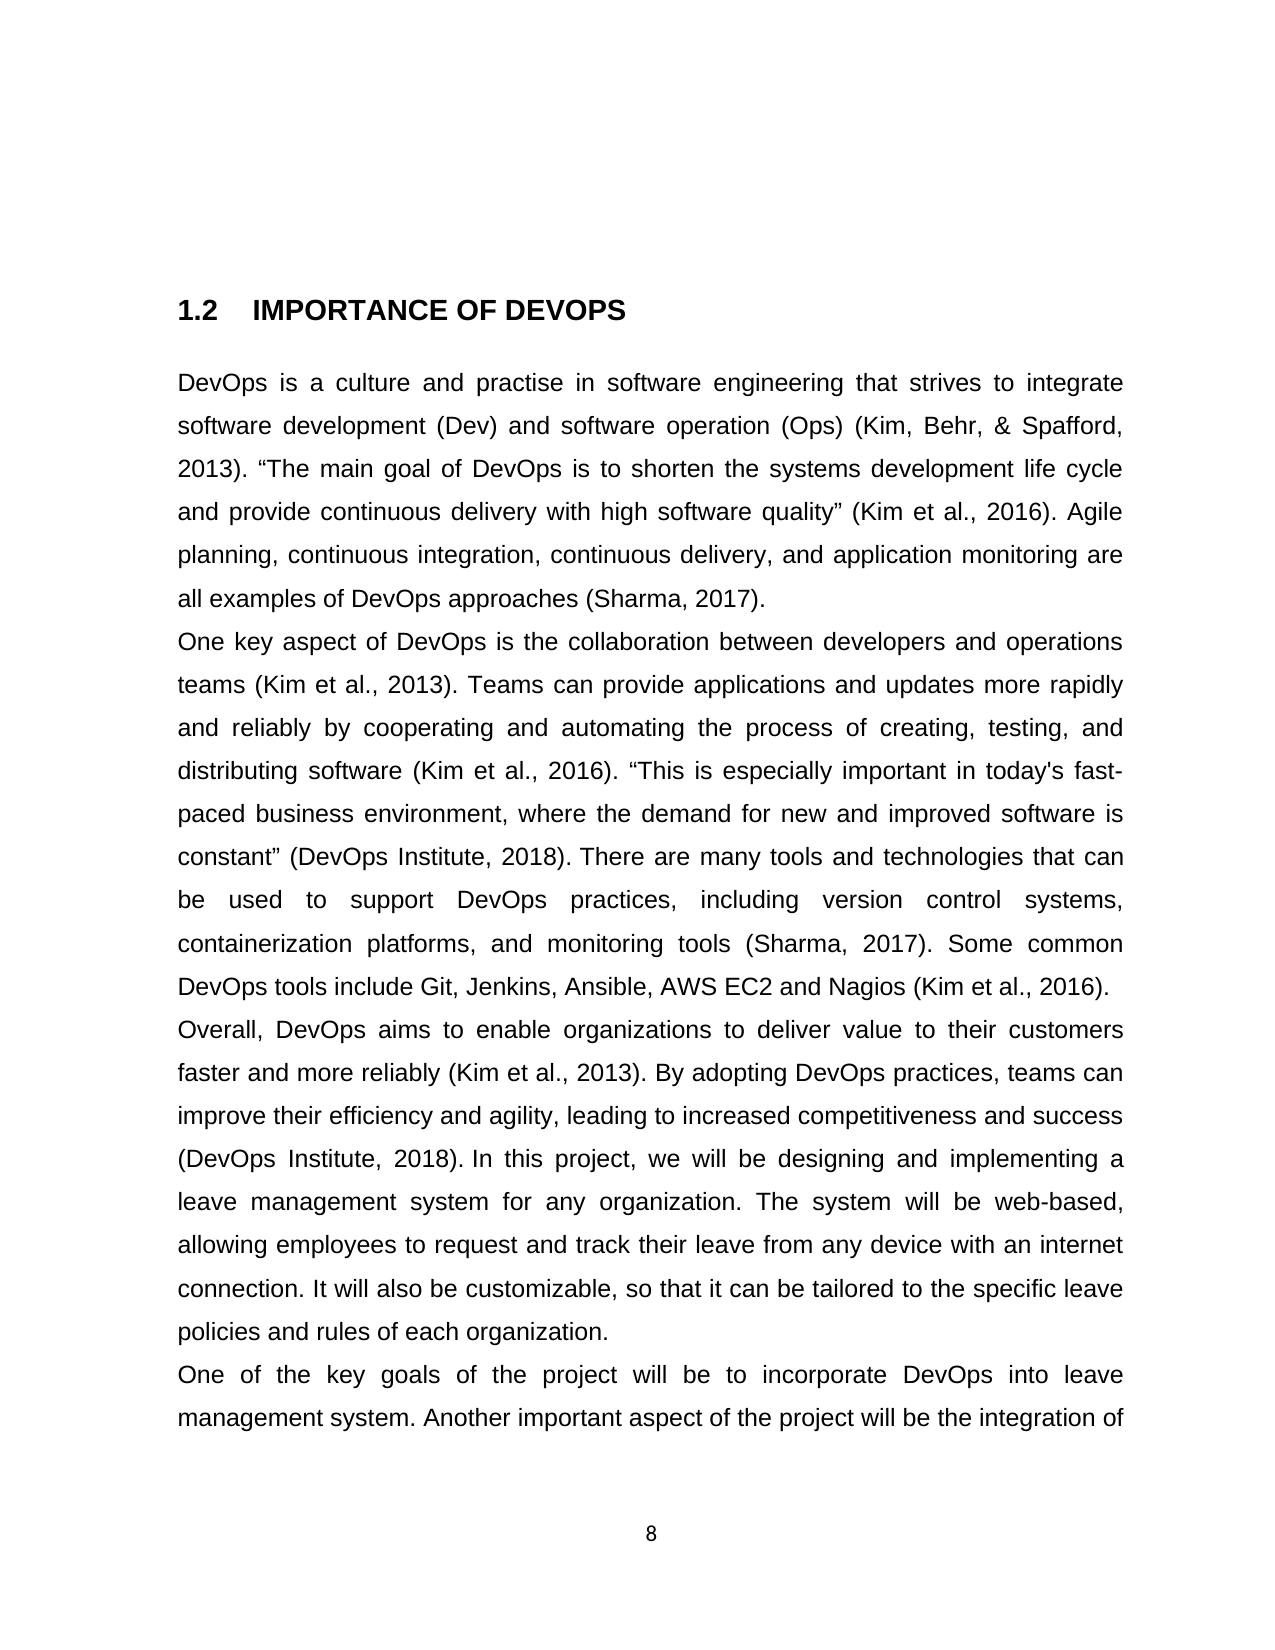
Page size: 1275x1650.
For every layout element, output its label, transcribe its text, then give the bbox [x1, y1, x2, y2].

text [177, 1360, 1125, 1432]
text Overall, DevOps aims to enable organizations to deliver value to their customers faster and more reliably (Kim et al., 2013). By adopting DevOps practices, teams can improve their efficiency and agility, leading to increased competitiveness and success (DevOps Institute, 2018). In this project, we will be designing and implementing a leave management system for any organization. The system will be web-based, allowing employees to request and track their leave from any device with an internet connection. It will also be customizable, so that it can be tailored to the specific leave policies and rules of each organization. [177, 1015, 1125, 1345]
subtitle 1.2 IMPORTANCE OF DEVOPS [177, 293, 1125, 326]
text One key aspect of DevOps is the collaboration between developers and operations teams (Kim et al., 2013). Teams can provide applications and updates more rapidly and reliably by cooperating and automating the process of creating, testing, and distributing software (Kim et al., 2016). “This is especially important in today's fast-paced business environment, where the demand for new and improved software is constant” (DevOps Institute, 2018). There are many tools and technologies that can be used to support DevOps practices, including version control systems, containerization platforms, and monitoring tools (Sharma, 2017). Some common DevOps tools include Git, Jenkins, Ansible, AWS EC2 and Nagios (Kim et al., 2016). [177, 627, 1125, 1000]
text DevOps is a culture and practise in software engineering that strives to integrate software development (Dev) and software operation (Ops) (Kim, Behr, & Spafford, 2013). “The main goal of DevOps is to shorten the systems development life cycle and provide continuous delivery with high software quality” (Kim et al., 2016). Agile planning, continuous integration, continuous delivery, and application monitoring are all examples of DevOps approaches (Sharma, 2017). [177, 368, 1125, 612]
